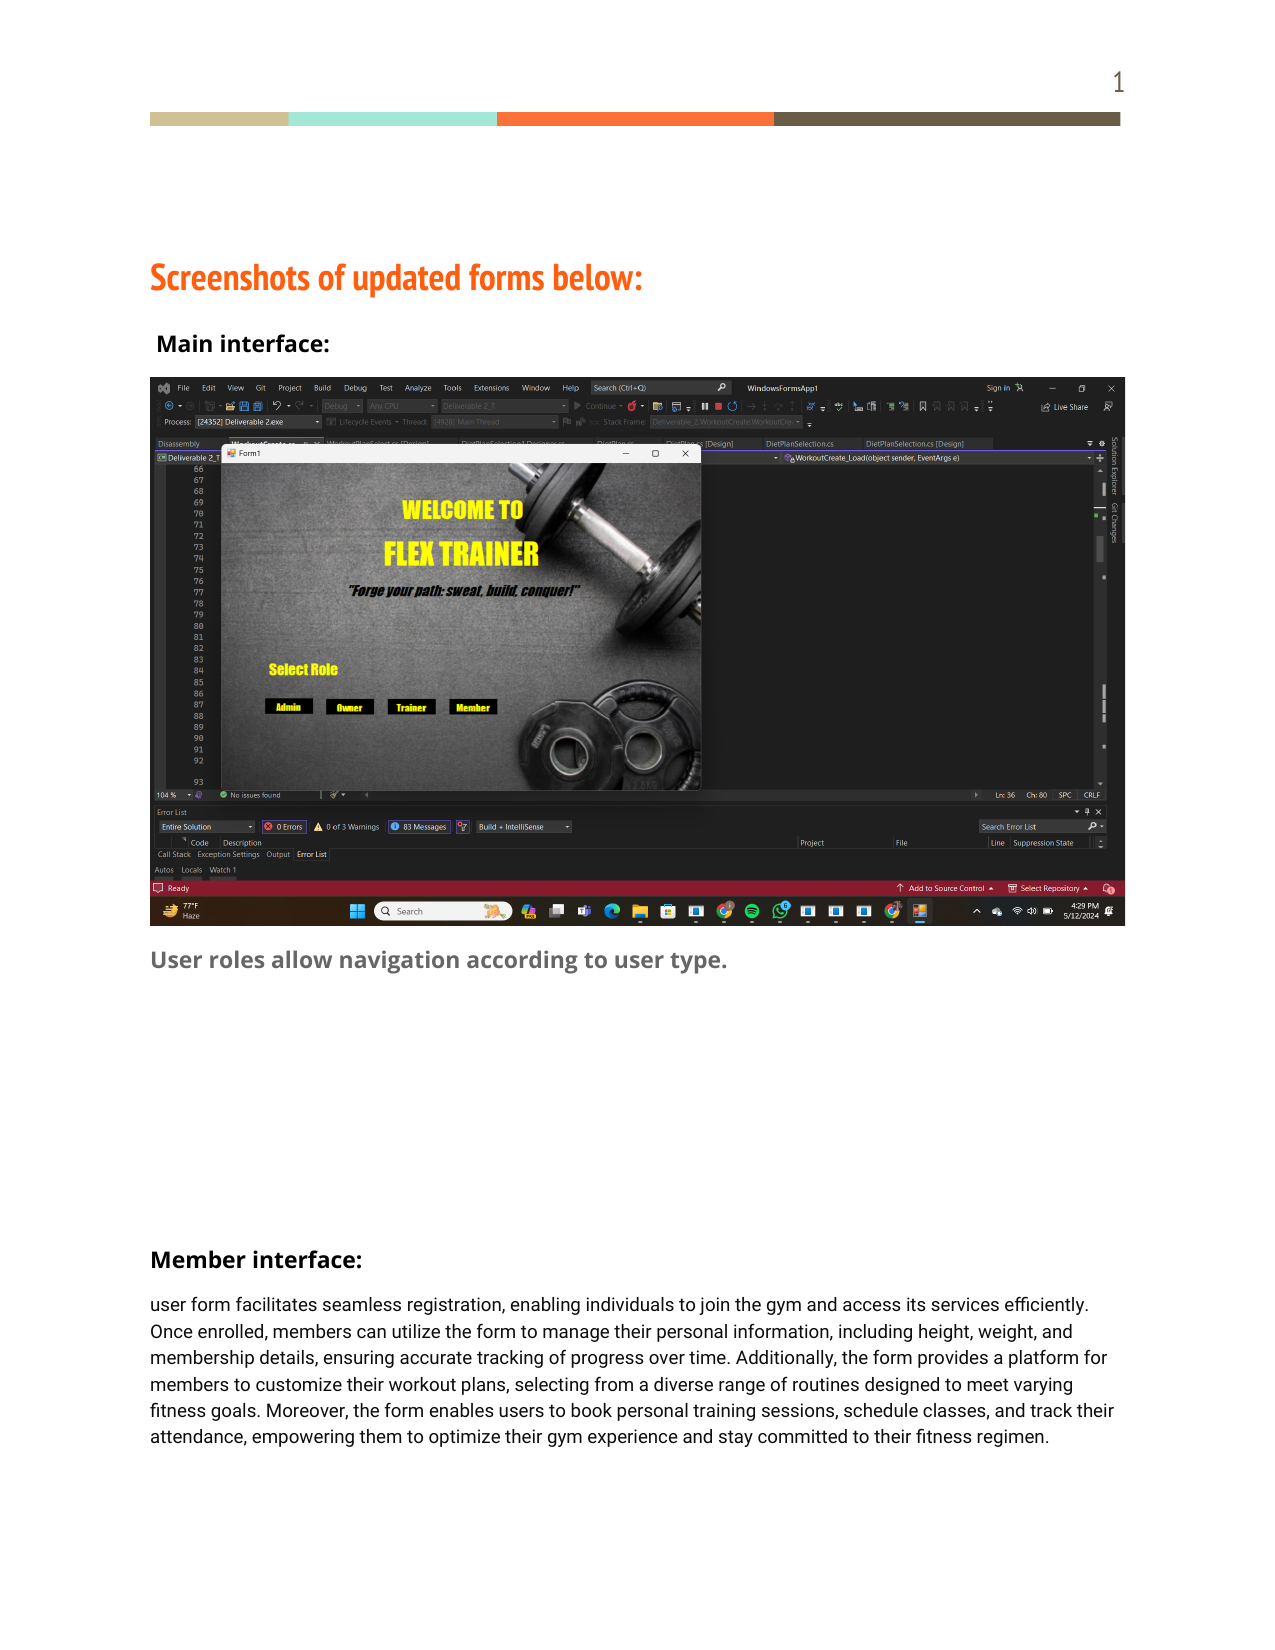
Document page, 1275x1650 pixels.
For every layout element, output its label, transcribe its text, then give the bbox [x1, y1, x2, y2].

subtitle Screenshots of updated forms below: [150, 252, 1125, 301]
picture [150, 377, 1125, 926]
picture [150, 112, 1121, 126]
text Main interface: [150, 328, 1125, 359]
text User roles allow navigation according to user type. [150, 944, 1125, 976]
text user form facilitates seamless registration, enabling individuals to join the gym and access its services efficiently. Once enrolled, members can utilize the form to manage their personal information, including height, weight, and membership details, ensuring accurate tracking of progress over time. Additionally, the form provides a platform for members to customize their workout plans, selecting from a diverse range of routines designed to meet varying fitness goals. Moreover, the form enables users to book personal training sessions, schedule classes, and track their attendance, empowering them to optimize their gym experience and stay committed to their fitness regimen. [150, 1294, 1125, 1448]
text Member interface: [150, 1244, 1125, 1276]
